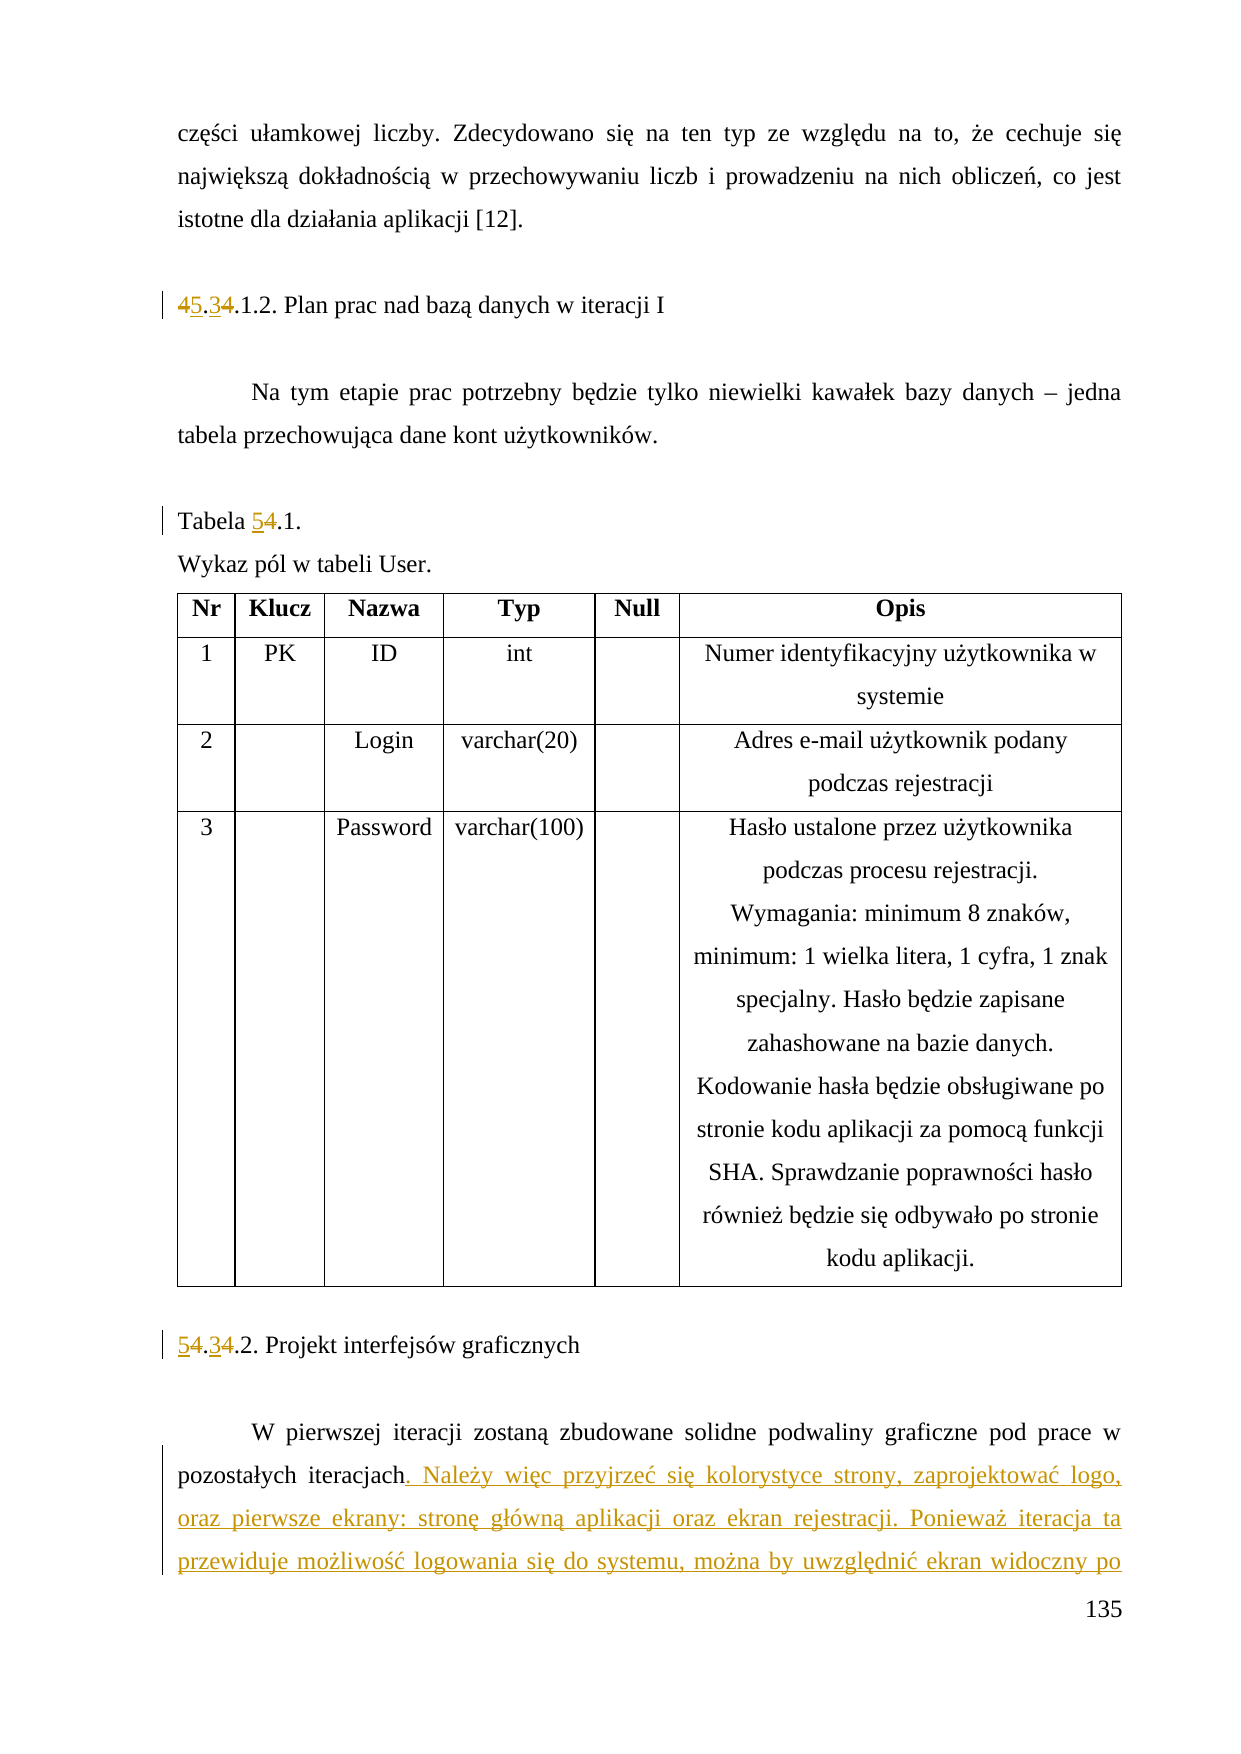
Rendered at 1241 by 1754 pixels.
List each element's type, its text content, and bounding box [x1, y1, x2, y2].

table_cell varchar(20) [444, 725, 594, 811]
table_header Nazwa [325, 594, 443, 637]
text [177, 1529, 1122, 1571]
table_cell 2 [178, 725, 234, 811]
table_cell [236, 812, 324, 1286]
table_header Klucz [236, 594, 324, 637]
table_cell PK [236, 638, 324, 724]
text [177, 118, 1122, 233]
table_cell [596, 638, 679, 724]
table_cell Password [325, 812, 443, 1286]
table_cell [596, 725, 679, 811]
subtitle ..2. Projekt interfejsów graficznych [177, 1330, 1122, 1359]
table_cell [236, 725, 324, 811]
table_cell Hasło ustalone przez użytkownika podczas procesu rejestracji. Wymagania: minimum 8 znaków, minimum: 1 wielka litera, 1 cyfra, 1 znak specjalny. Hasło będzie zapisane zahashowane na bazie danych. Kodowanie hasła będzie obsługiwane po stronie kodu aplikacji za pomocą funkcji SHA. Sprawdzanie poprawności hasło również będzie się odbywało po stronie kodu aplikacji. [680, 812, 1121, 1286]
table_header Typ [444, 594, 594, 637]
table_cell int [444, 638, 594, 724]
text Tabela .1. [177, 506, 1122, 535]
text Na tym etapie prac potrzebny będzie tylko niewielki kawałek bazy danych – jedna tabela przechowująca dane kont użytkowników. [177, 377, 1122, 449]
table_header Nr [178, 594, 234, 637]
table_cell ID [325, 638, 443, 724]
table_cell 3 [178, 812, 234, 1286]
table_cell Login [325, 725, 443, 811]
table_cell varchar(100) [444, 812, 594, 1286]
table_cell Numer identyfikacyjny użytkownika w systemie [680, 638, 1121, 724]
text Wykaz pól w tabeli User. [177, 549, 1122, 578]
table_cell Adres e-mail użytkownik podany podczas rejestracji [680, 725, 1121, 811]
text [177, 1417, 1122, 1528]
text ..1.2. Plan prac nad bazą danych w iteracji I [177, 291, 1122, 319]
table_header Null [596, 594, 679, 637]
table_cell 1 [178, 638, 234, 724]
table_cell [596, 812, 679, 1286]
table_header Opis [680, 594, 1121, 637]
